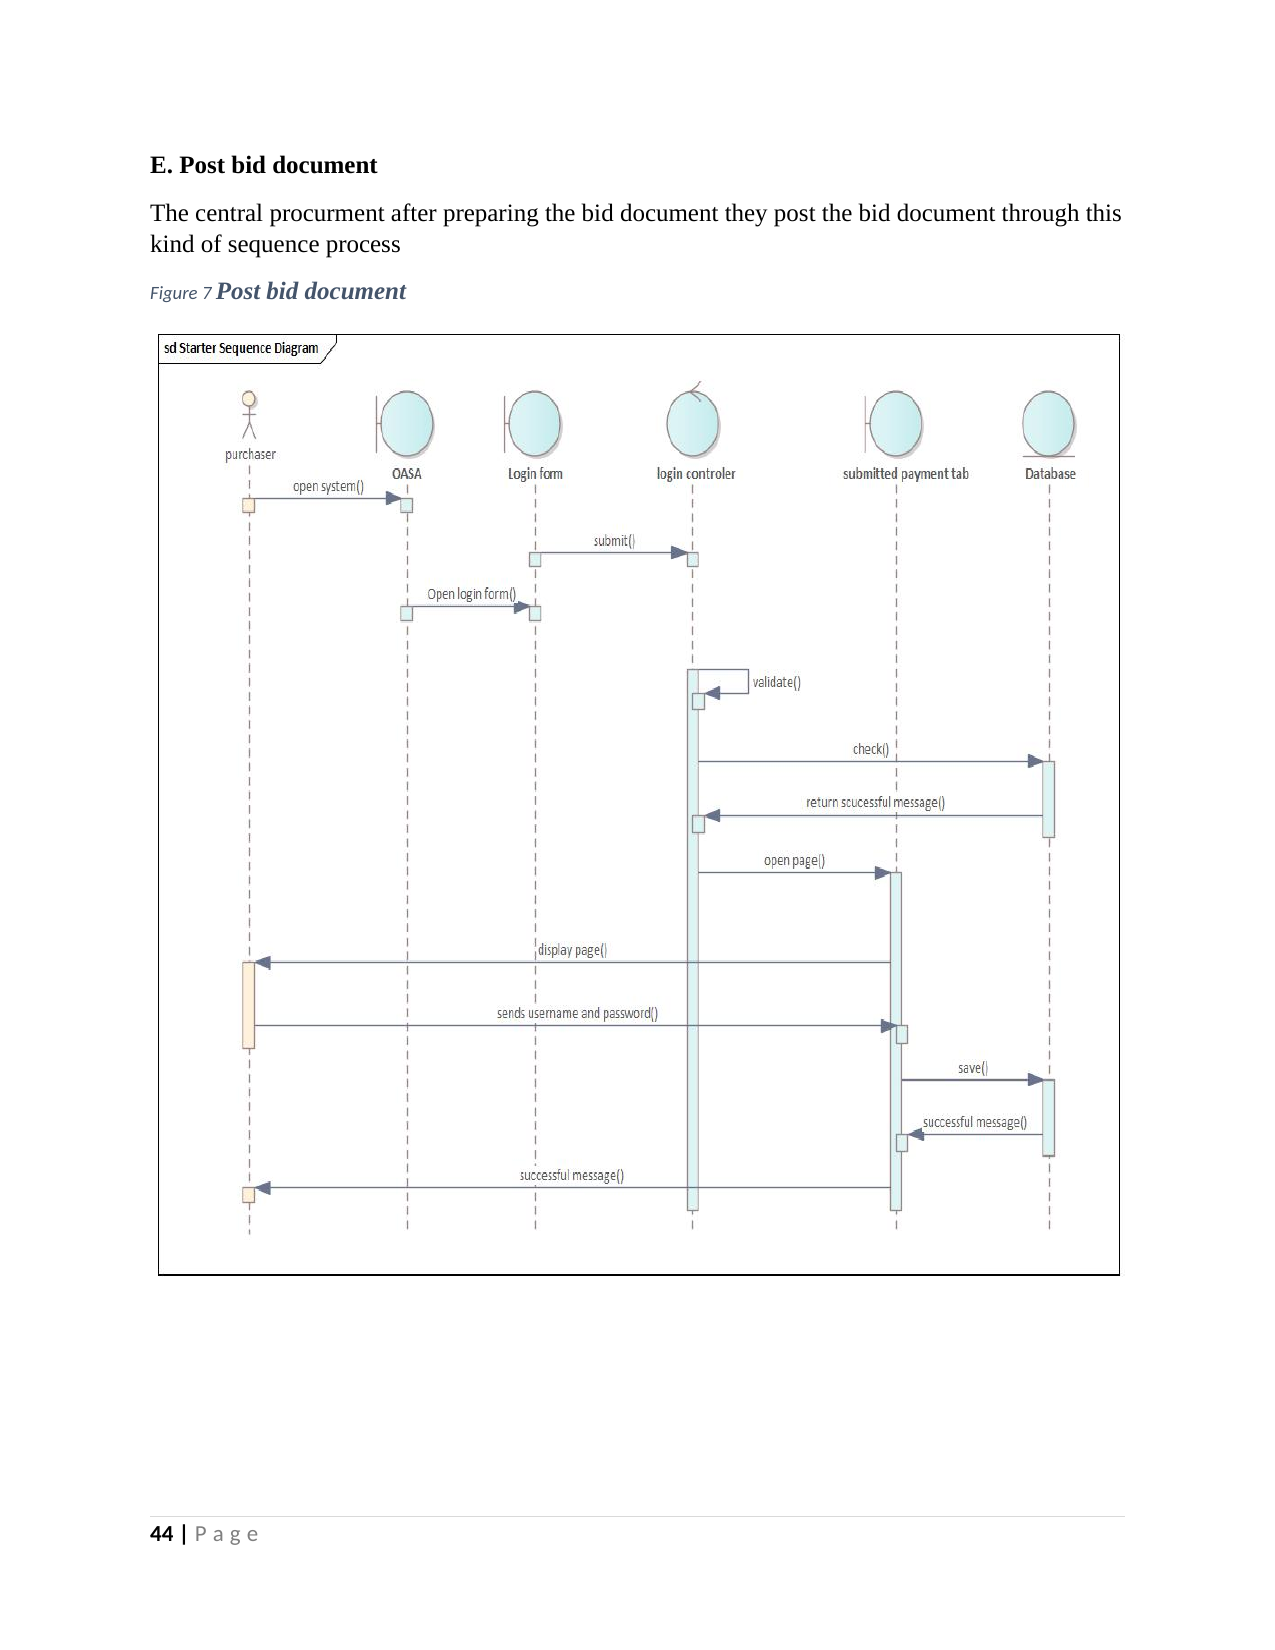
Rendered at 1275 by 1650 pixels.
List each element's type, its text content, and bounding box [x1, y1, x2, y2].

picture [150, 326, 1125, 1284]
text The central procurment after preparing the bid document they post the bid document through this kind of sequence process [150, 198, 1125, 257]
text E. Post bid document [150, 150, 1125, 179]
text Figure 7 Post bid document [150, 276, 1125, 305]
